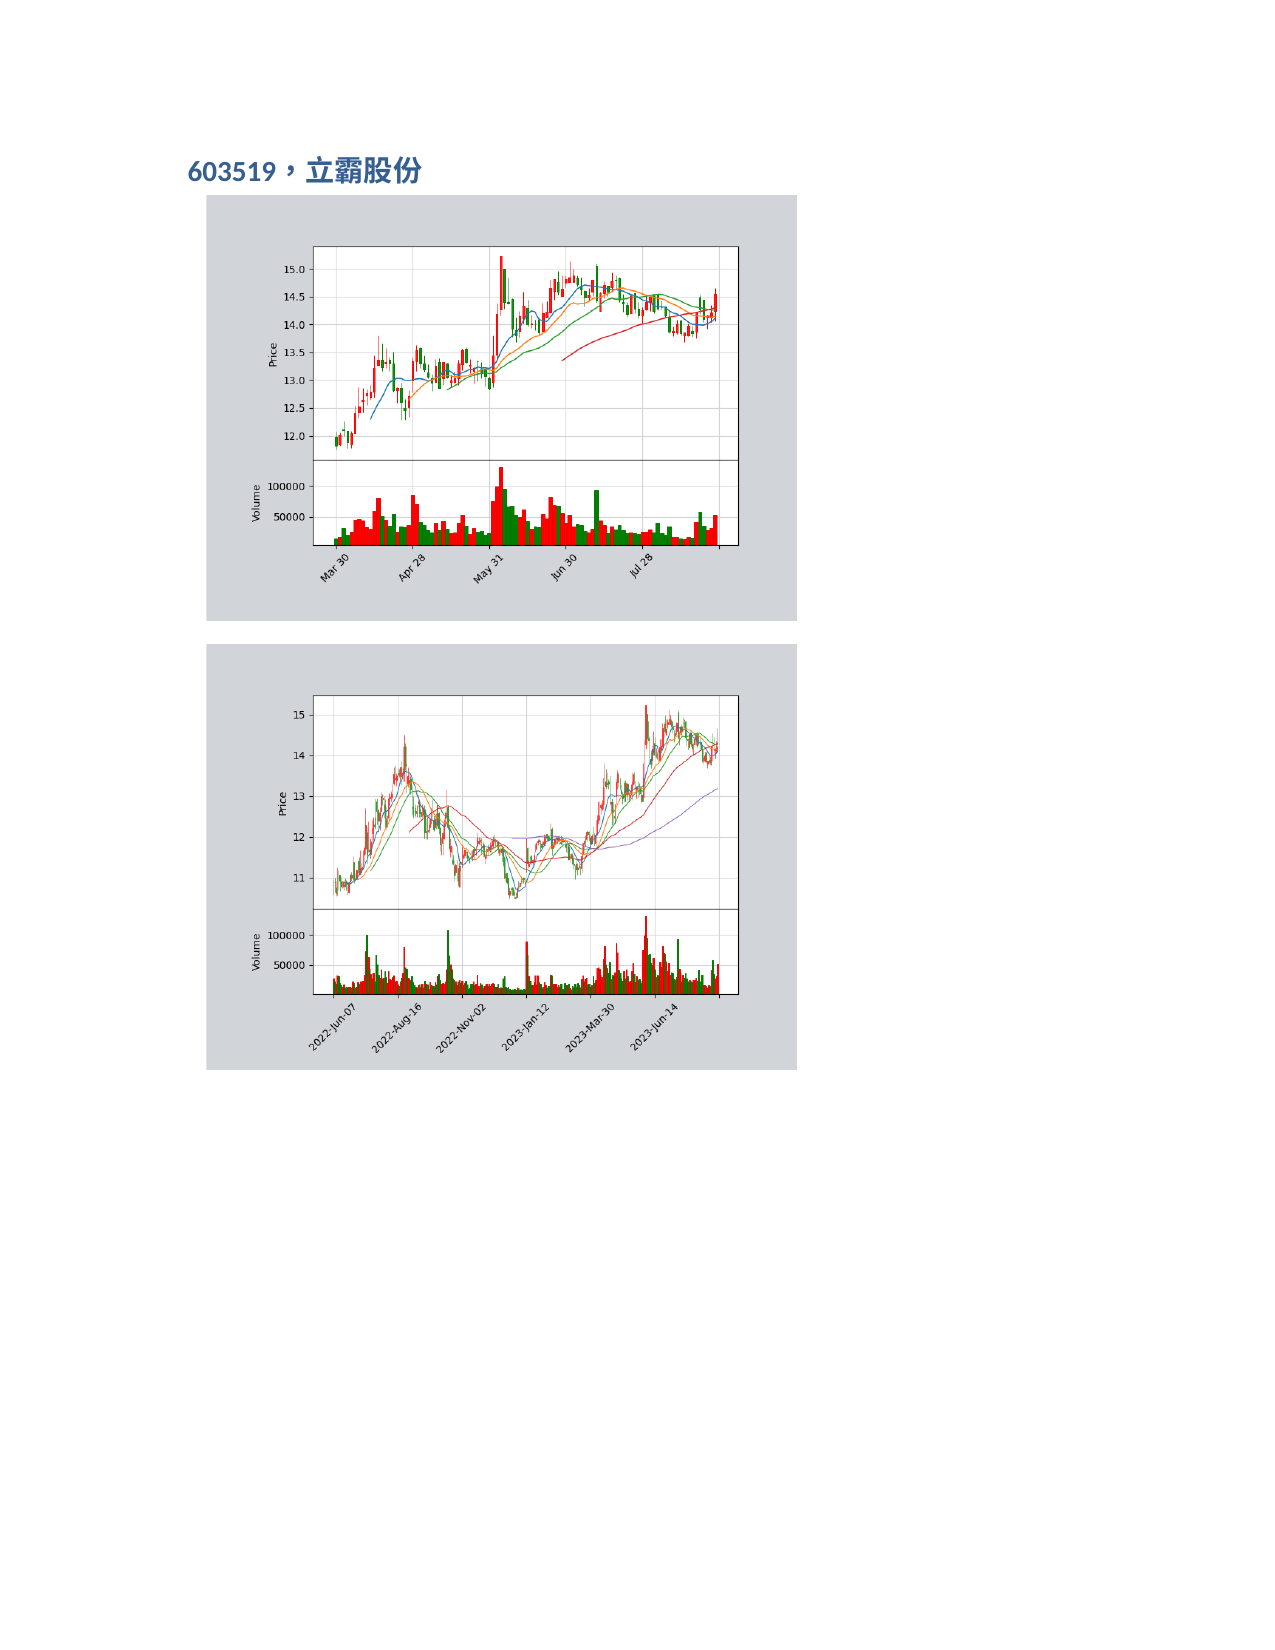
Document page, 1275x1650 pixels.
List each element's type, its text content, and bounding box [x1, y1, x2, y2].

picture [206, 195, 797, 621]
picture [206, 644, 797, 1070]
subtitle 603519，立霸股份 [187, 150, 1087, 190]
